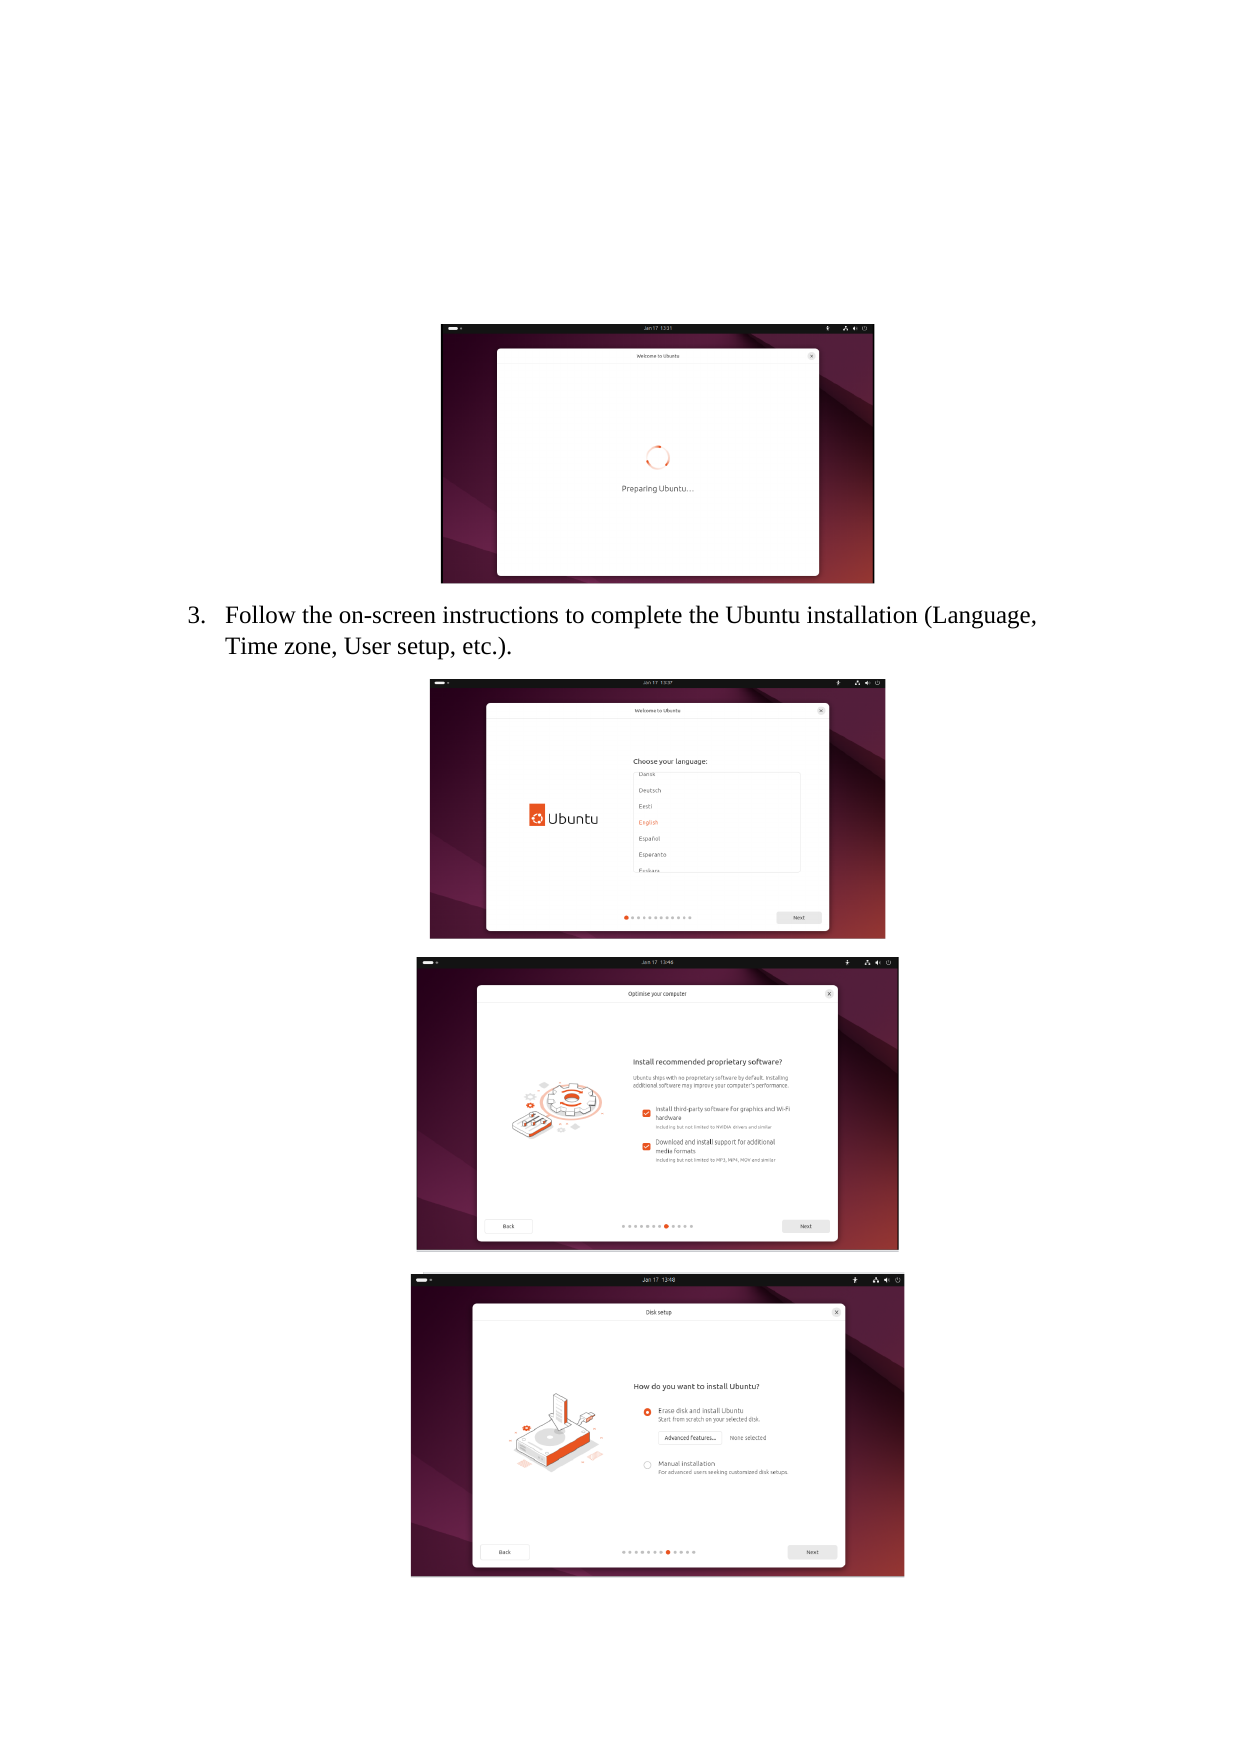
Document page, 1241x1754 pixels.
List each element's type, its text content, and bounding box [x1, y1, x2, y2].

list Follow the on-screen instructions to complete the Ubuntu installation (Language, Time zone, User setup, etc.). [187, 600, 1090, 660]
picture [440, 324, 875, 584]
picture [416, 957, 899, 1254]
picture [429, 679, 886, 939]
picture [410, 1272, 905, 1578]
